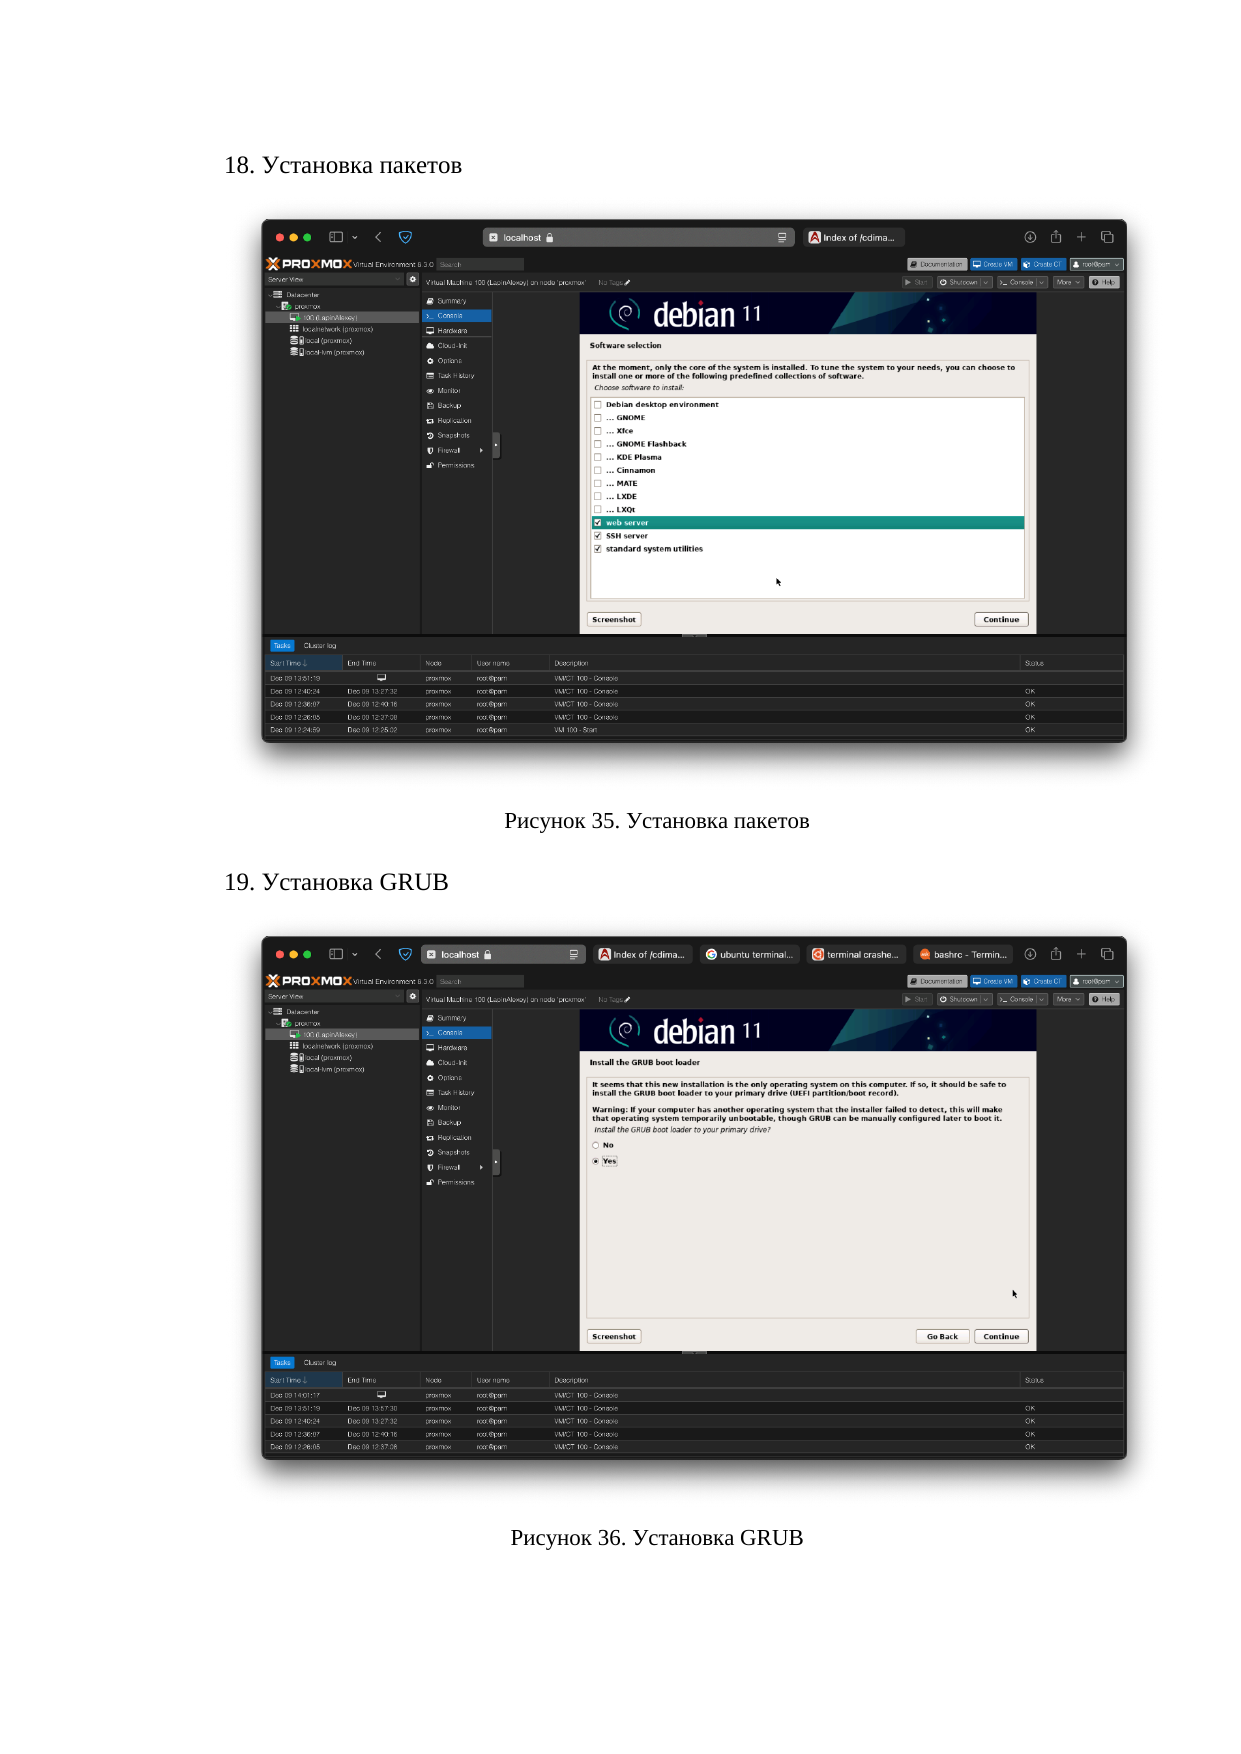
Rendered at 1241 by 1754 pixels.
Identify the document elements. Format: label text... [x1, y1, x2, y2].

text Рисунок 35. Установка пакетов [150, 807, 1090, 833]
picture [223, 193, 1164, 793]
picture [223, 910, 1164, 1510]
list Установка пакетов [224, 150, 1090, 179]
list Установка GRUB [224, 867, 1090, 896]
text Рисунок 36. Установка GRUB [150, 1524, 1090, 1550]
